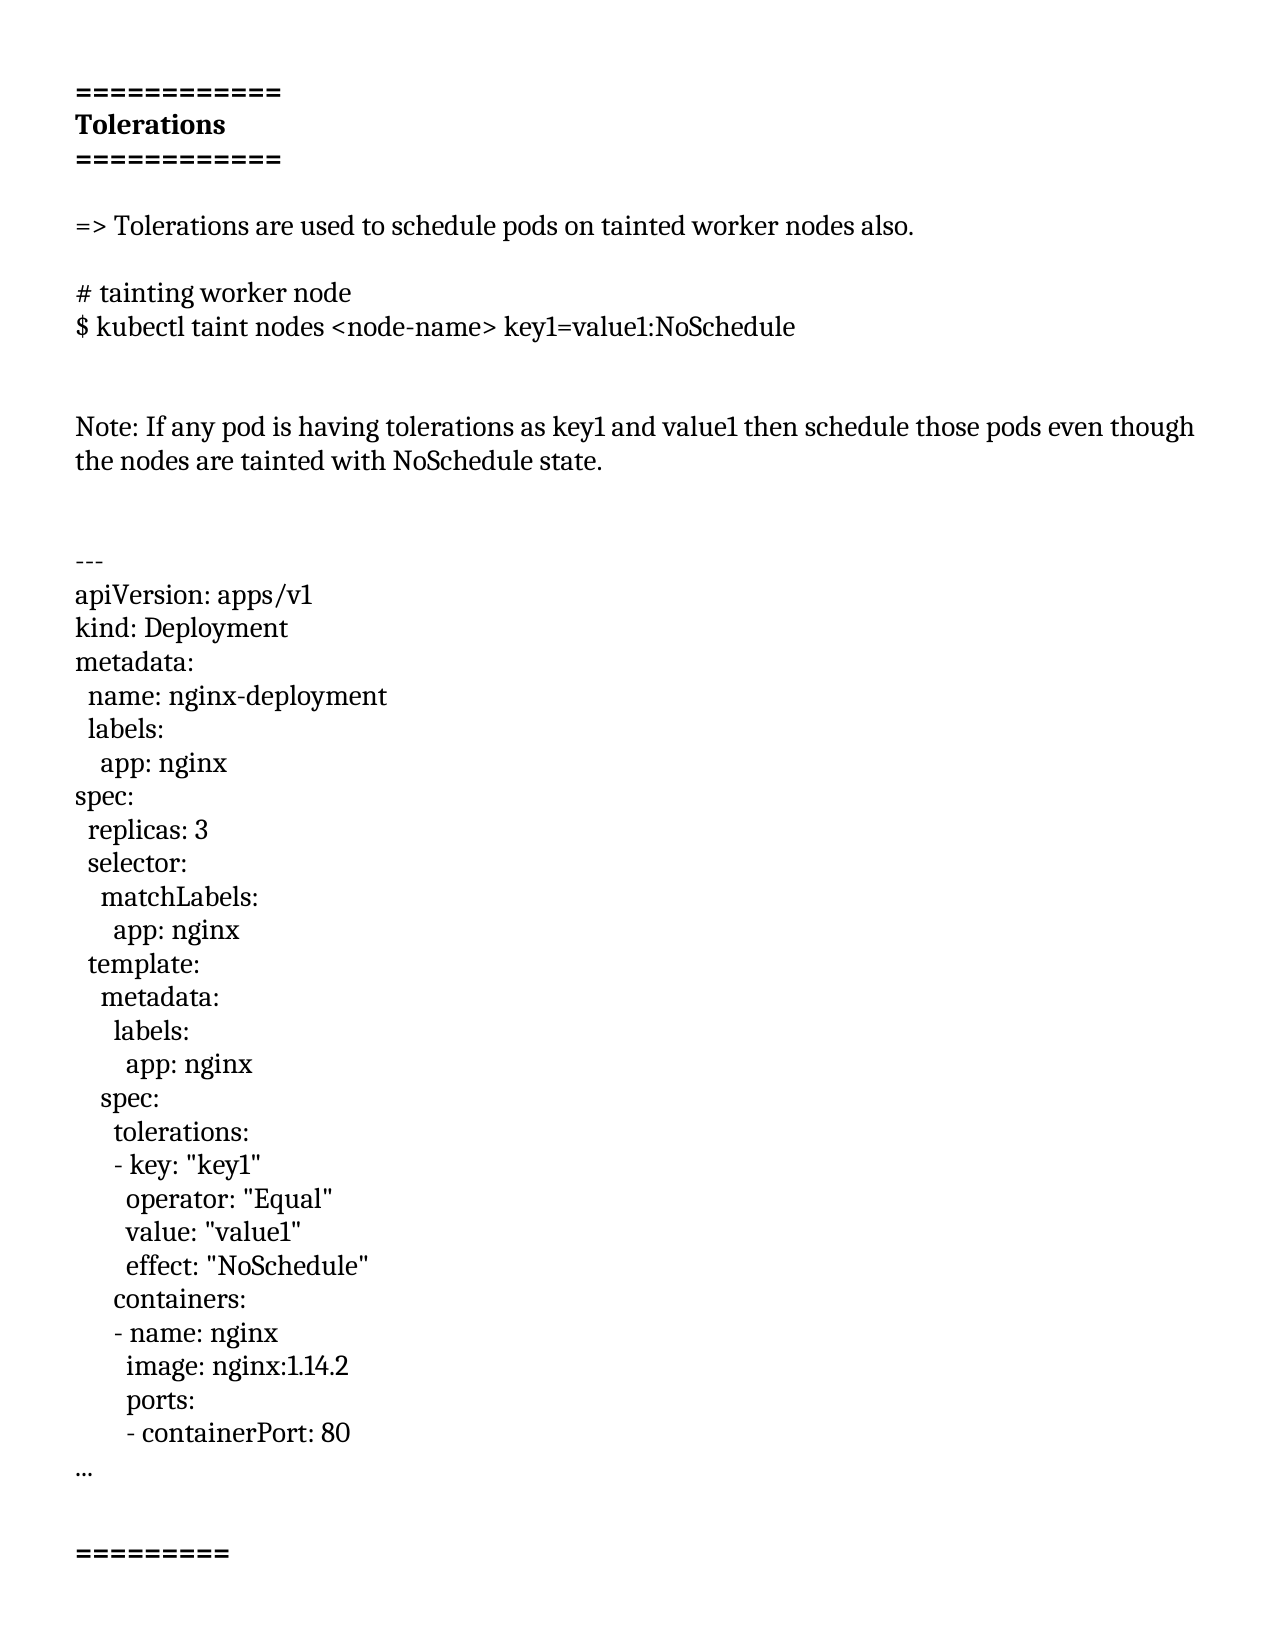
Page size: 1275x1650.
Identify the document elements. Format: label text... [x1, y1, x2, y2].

text - key: "key1" [75, 1148, 1200, 1182]
text metadata: [75, 981, 1200, 1014]
text - name: nginx [75, 1316, 1200, 1349]
text effect: "NoSchedule" [75, 1249, 1200, 1282]
text Note: If any pod is having tolerations as key1 and value1 then schedule those pods even though the nodes are tainted with NoSchedule state. [75, 410, 1200, 477]
text operator: "Equal" [75, 1182, 1200, 1215]
text # tainting worker node [75, 276, 1200, 310]
text containers: [75, 1282, 1200, 1316]
text ports: [75, 1383, 1200, 1417]
text labels: [75, 712, 1200, 746]
text spec: [75, 1081, 1200, 1115]
text ============ [75, 142, 1200, 176]
text template: [75, 947, 1200, 981]
text replicas: 3 [75, 813, 1200, 846]
text ========= [75, 1537, 1200, 1570]
text spec: [75, 779, 1200, 813]
text apiVersion: apps/v1 [75, 578, 1200, 612]
text - containerPort: 80 [75, 1417, 1200, 1450]
text metadata: [75, 645, 1200, 679]
text app: nginx [75, 913, 1200, 947]
text Tolerations [75, 108, 1200, 142]
text => Tolerations are used to schedule pods on tainted worker nodes also. [75, 209, 1200, 243]
text labels: [75, 1014, 1200, 1048]
text ... [75, 1450, 1200, 1484]
text kind: Deployment [75, 612, 1200, 645]
text app: nginx [75, 746, 1200, 779]
text $ kubectl taint nodes <node-name> key1=value1:NoSchedule [75, 310, 1200, 343]
text --- [75, 544, 1200, 578]
text app: nginx [75, 1048, 1200, 1081]
text tolerations: [75, 1115, 1200, 1148]
text selector: [75, 846, 1200, 880]
text image: nginx:1.14.2 [75, 1349, 1200, 1383]
text matchLabels: [75, 880, 1200, 913]
text value: "value1" [75, 1215, 1200, 1249]
text name: nginx-deployment [75, 679, 1200, 712]
text ============ [75, 75, 1200, 108]
